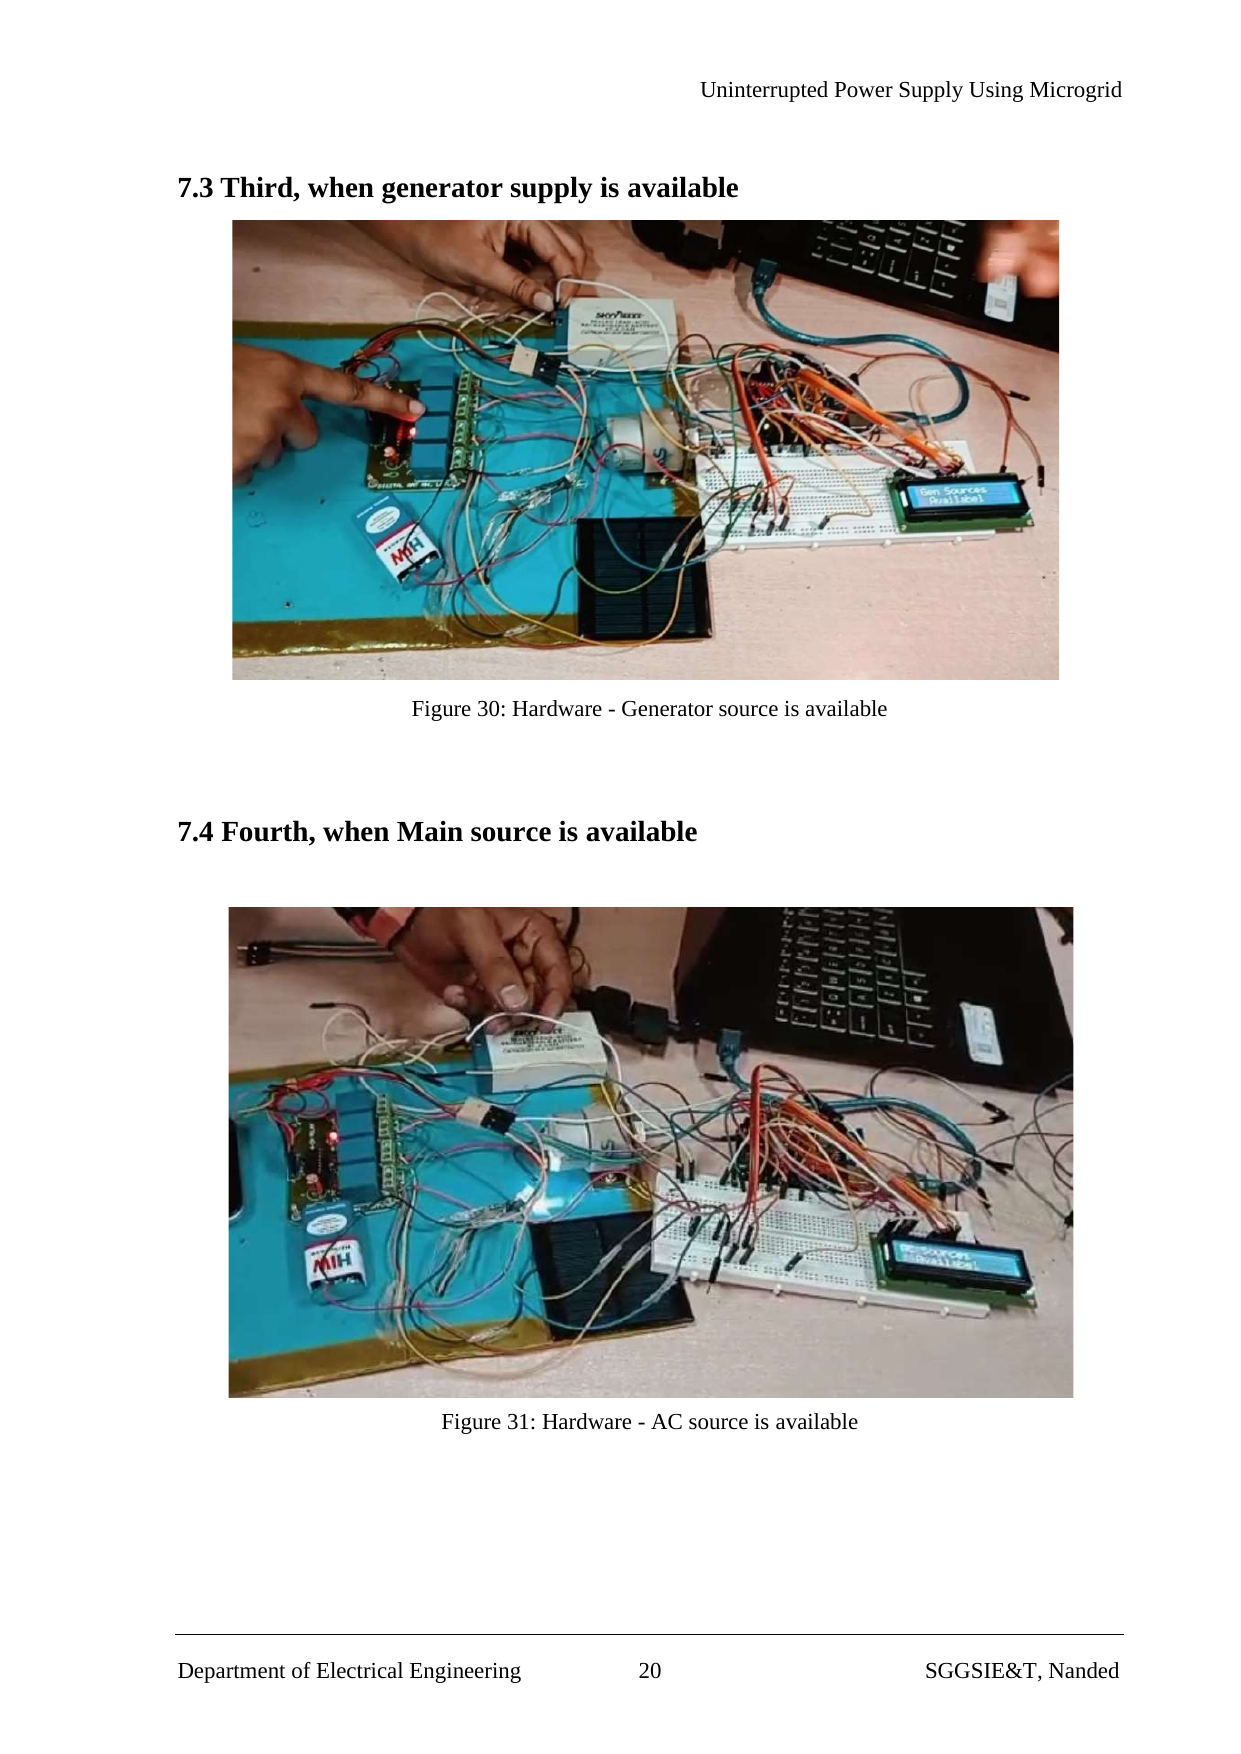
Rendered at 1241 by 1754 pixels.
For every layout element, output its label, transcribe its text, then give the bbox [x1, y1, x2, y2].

subtitle Third, when generator supply is available [177, 170, 1226, 203]
picture [232, 220, 1060, 680]
picture [228, 907, 1074, 1398]
subtitle Fourth, when Main source is available [177, 814, 1226, 848]
